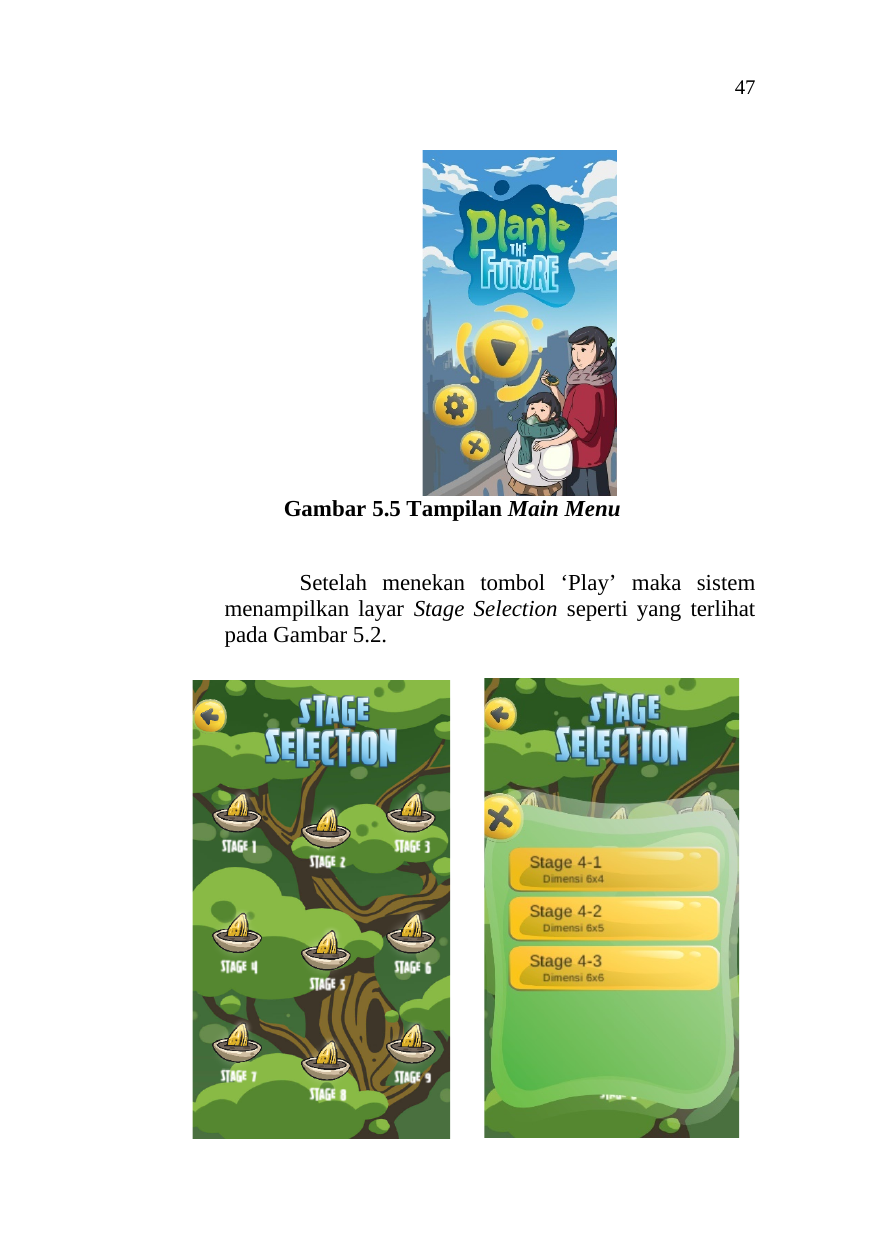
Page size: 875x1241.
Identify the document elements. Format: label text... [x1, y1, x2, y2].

picture [482, 678, 740, 1135]
picture [192, 680, 451, 1139]
picture [422, 150, 617, 496]
text Setelah menekan tombol ‘Play’ maka sistem menampilkan layar Stage Selection seperti yang terlihat pada Gambar 5.2. [224, 569, 756, 648]
